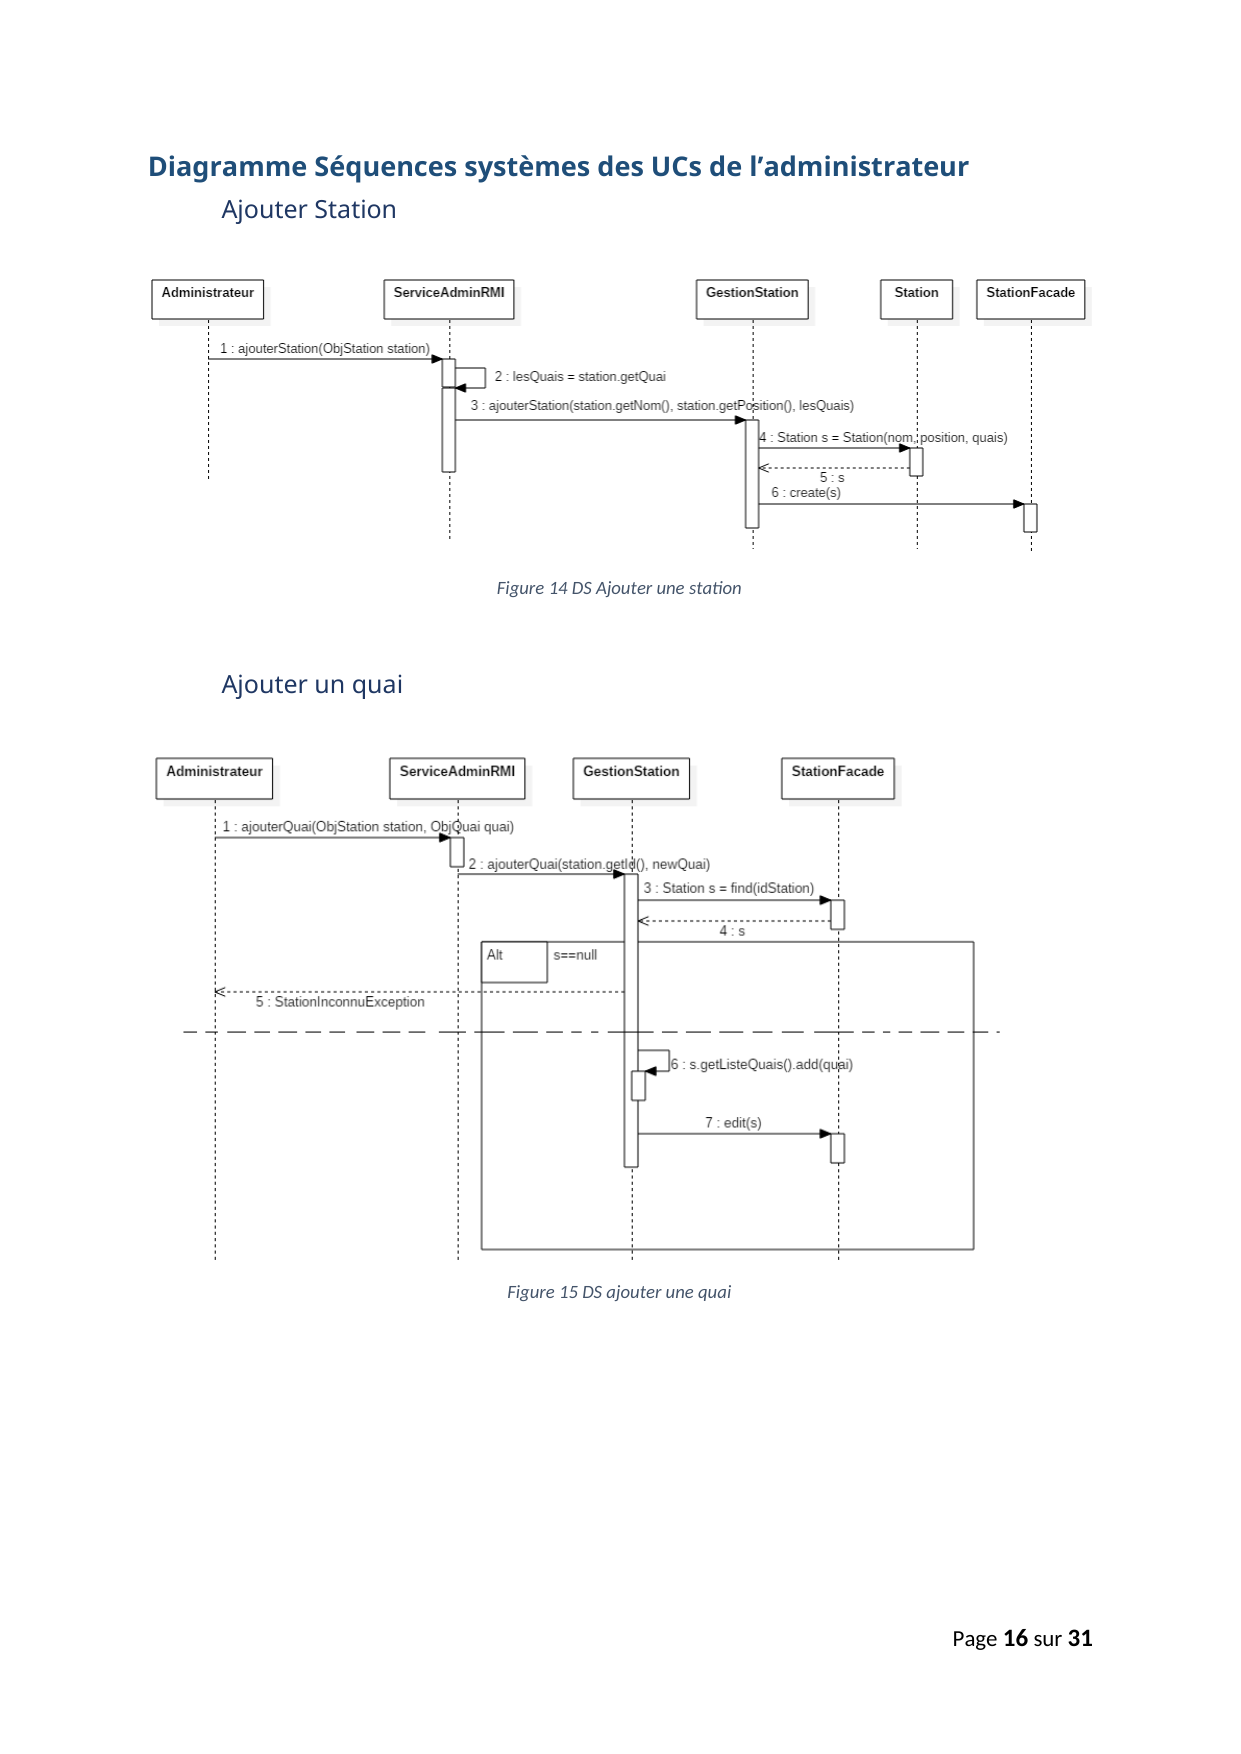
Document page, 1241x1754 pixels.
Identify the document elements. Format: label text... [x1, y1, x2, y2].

subtitle Diagramme Séquences systèmes des UCs de l’administrateur [148, 148, 1093, 184]
subtitle Ajouter Station [221, 192, 1093, 226]
picture [147, 275, 1093, 558]
text Figure 14 DS Ajouter une station [148, 576, 1093, 599]
picture [147, 750, 1006, 1261]
subtitle Ajouter un quai [221, 667, 1093, 701]
text Figure 15 DS ajouter une quai [148, 1280, 1093, 1303]
